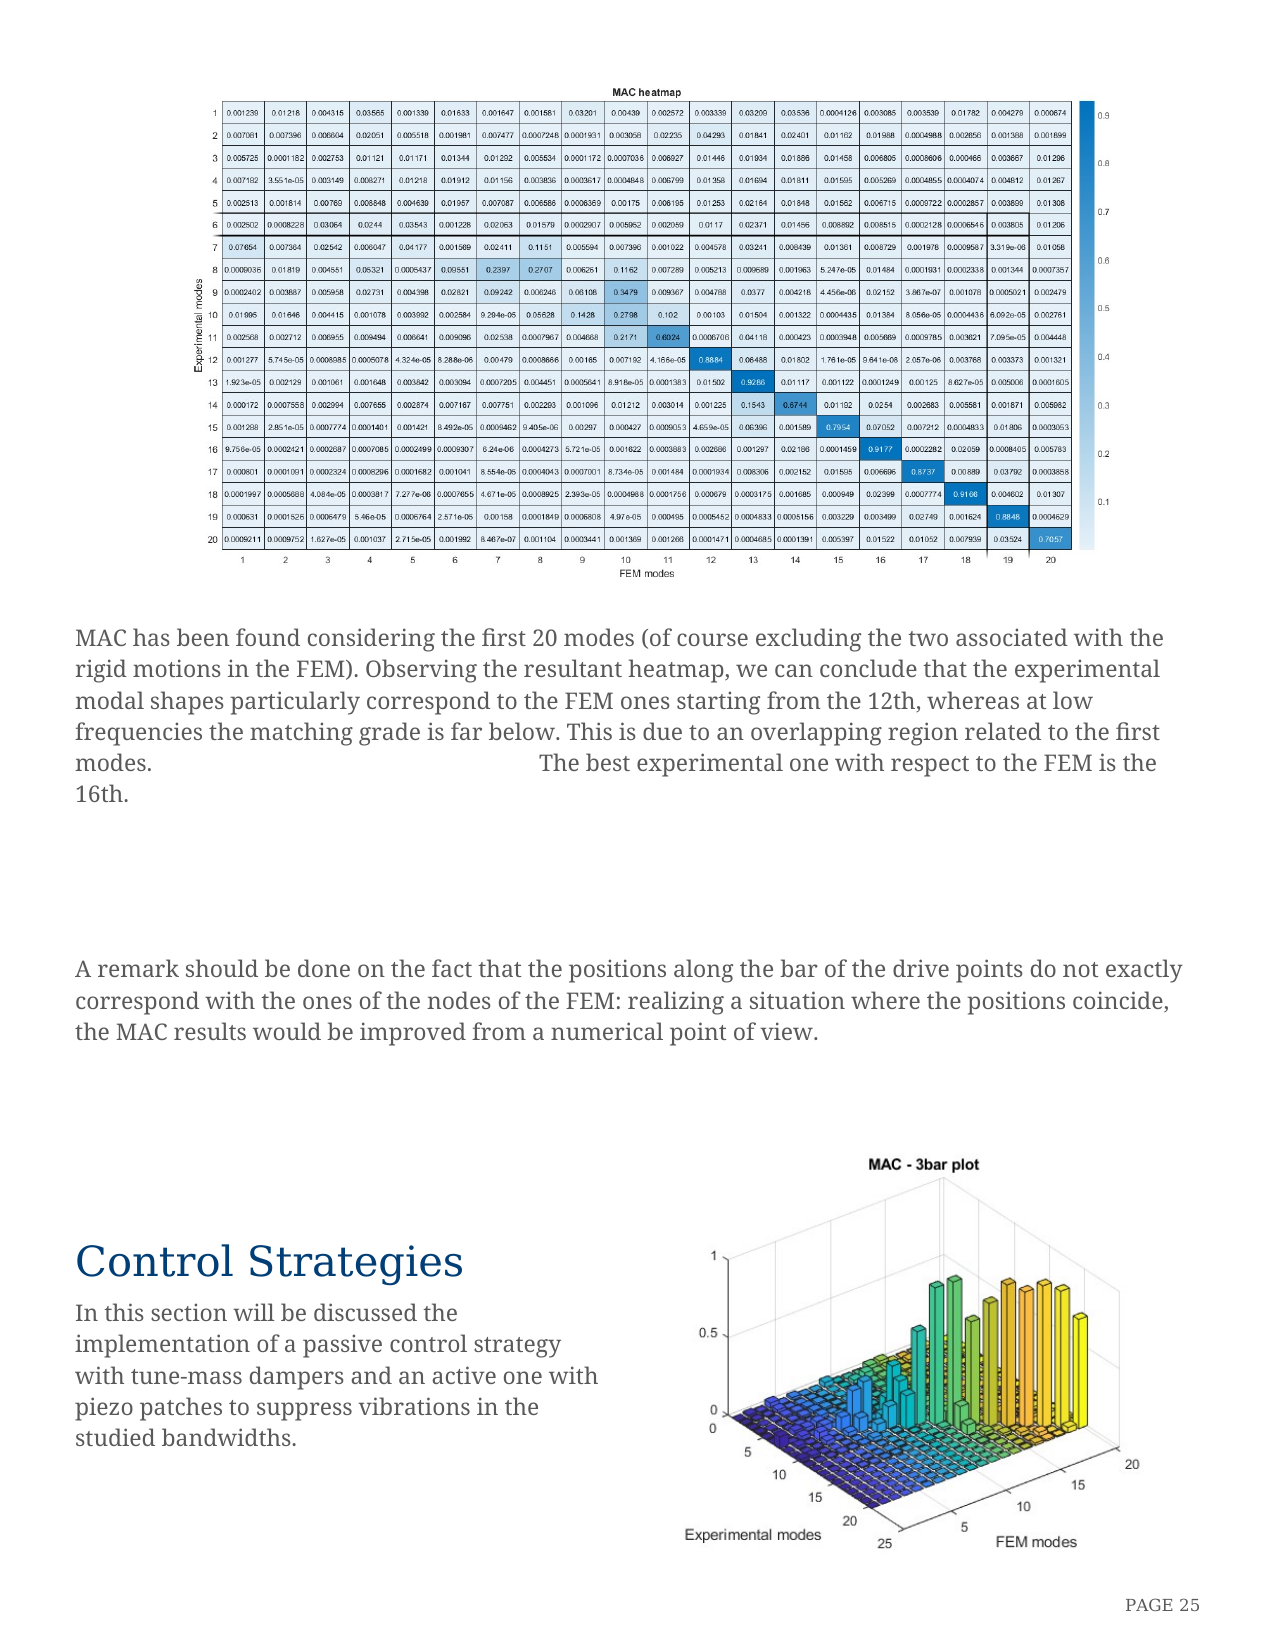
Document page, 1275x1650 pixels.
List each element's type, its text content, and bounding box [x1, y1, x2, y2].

picture [626, 1145, 1200, 1577]
text MAC has been found considering the first 20 modes (of course excluding the two associated with the rigid motions in the FEM). Observing the resultant heatmap, we can conclude that the experimental modal shapes particularly correspond to the FEM ones starting from the 12th, whereas at low frequencies the matching grade is far below. This is due to an overlapping region related to the first modes. The best experimental one with respect to the FEM is the 16th. [75, 622, 1200, 810]
picture [75, 59, 1200, 610]
subtitle Control Strategies [75, 1235, 626, 1285]
text In this section will be discussed the implementation of a passive control strategy with tune-mass dampers and an active one with piezo patches to suppress vibrations in the studied bandwidths. [75, 1297, 626, 1453]
text A remark should be done on the fact that the positions along the bar of the drive points do not exactly correspond with the ones of the nodes of the FEM: realizing a situation where the positions coincide, the MAC results would be improved from a numerical point of view. [75, 953, 1200, 1047]
